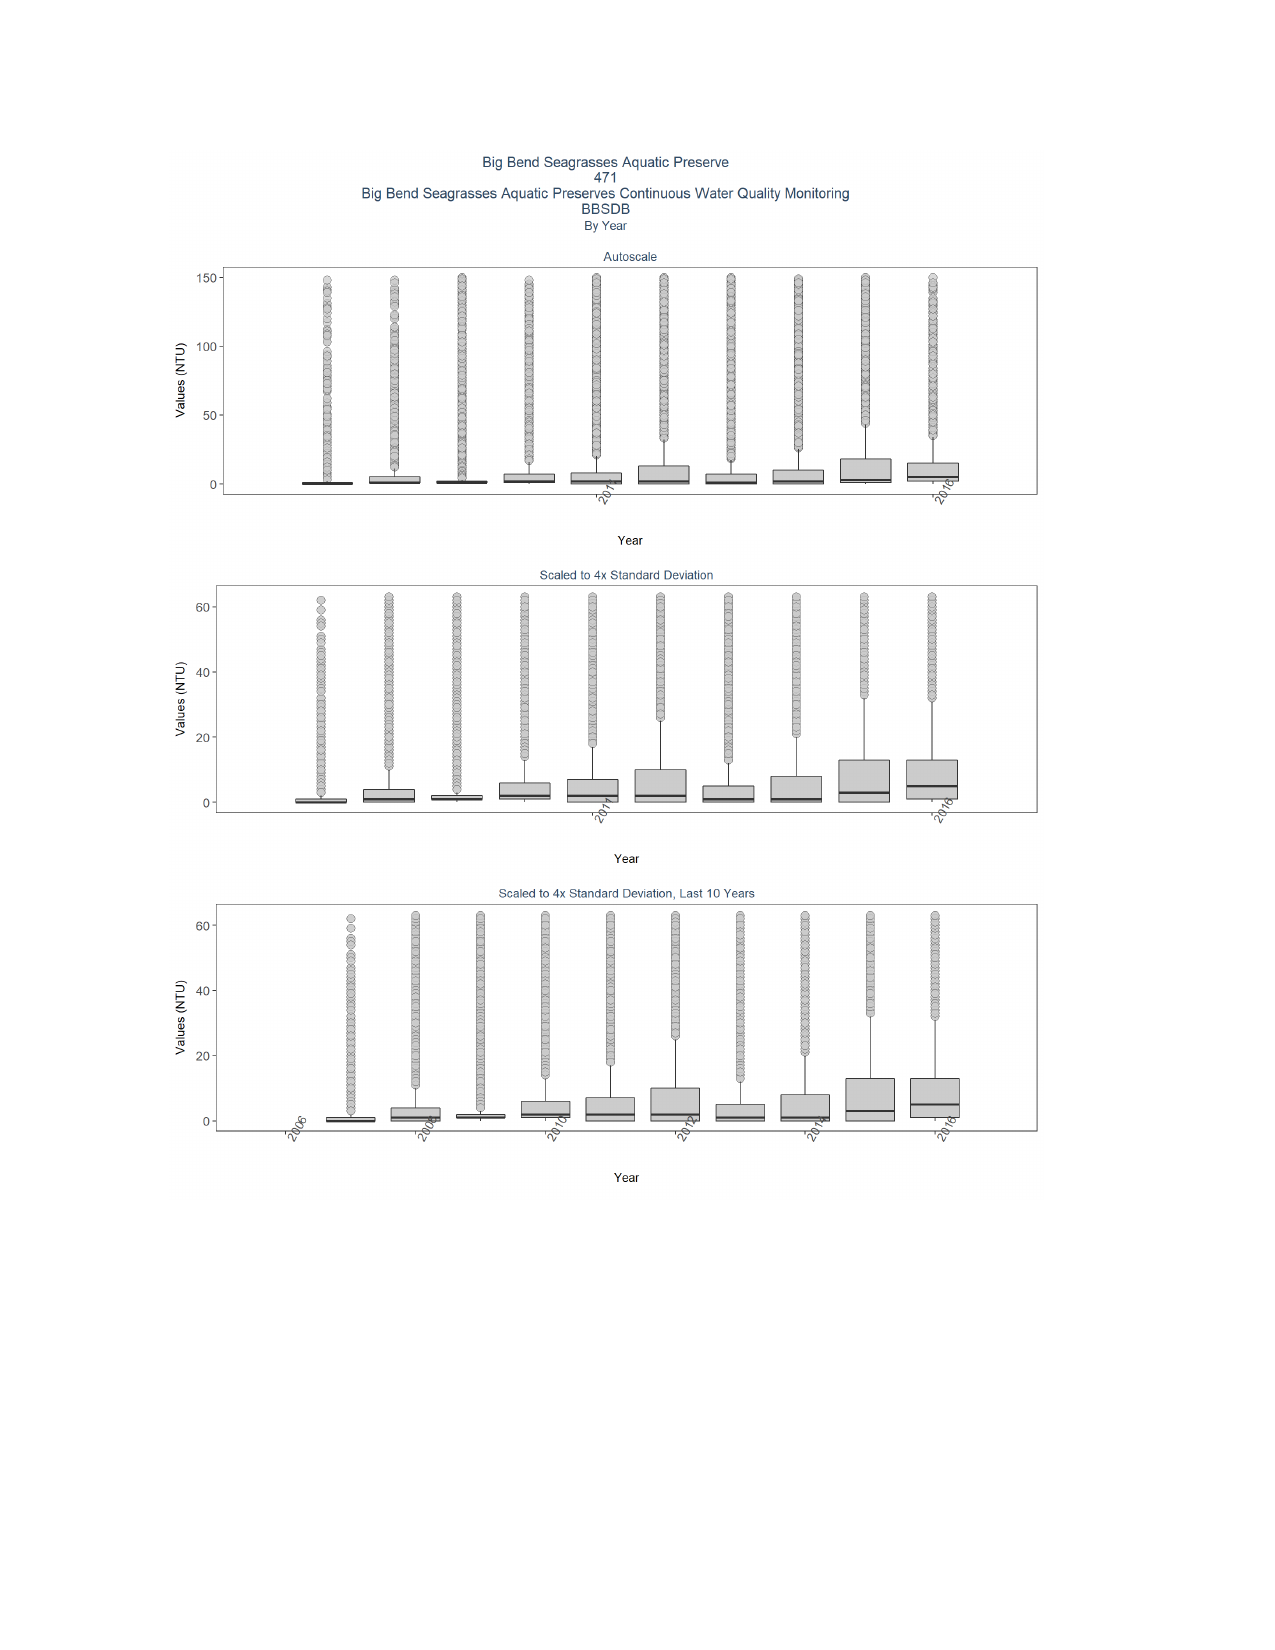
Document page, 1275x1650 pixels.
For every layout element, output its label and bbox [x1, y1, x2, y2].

picture [168, 150, 1044, 1200]
